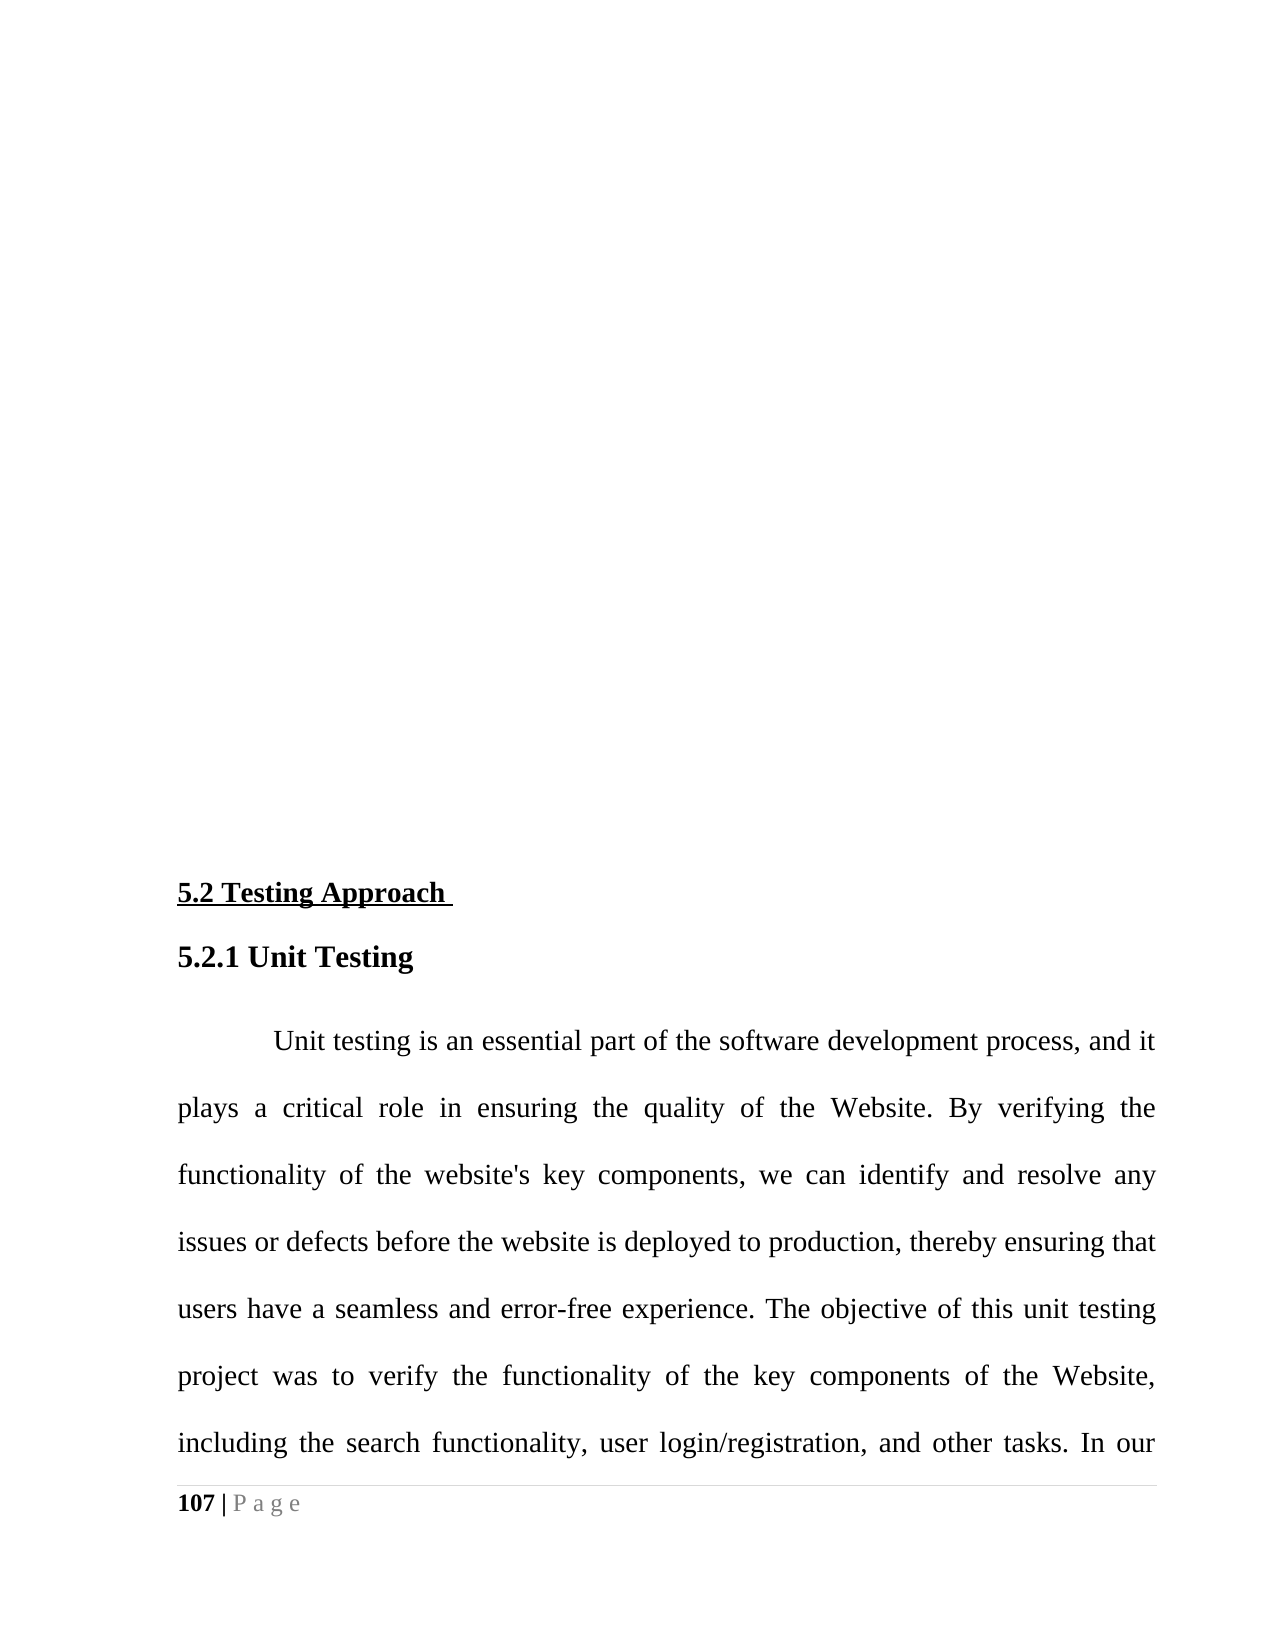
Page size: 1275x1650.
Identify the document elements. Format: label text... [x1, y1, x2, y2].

text 5.2.1 Unit Testing [177, 938, 1157, 974]
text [177, 1023, 1157, 1459]
subtitle 5.2 Testing Approach [177, 875, 1157, 908]
